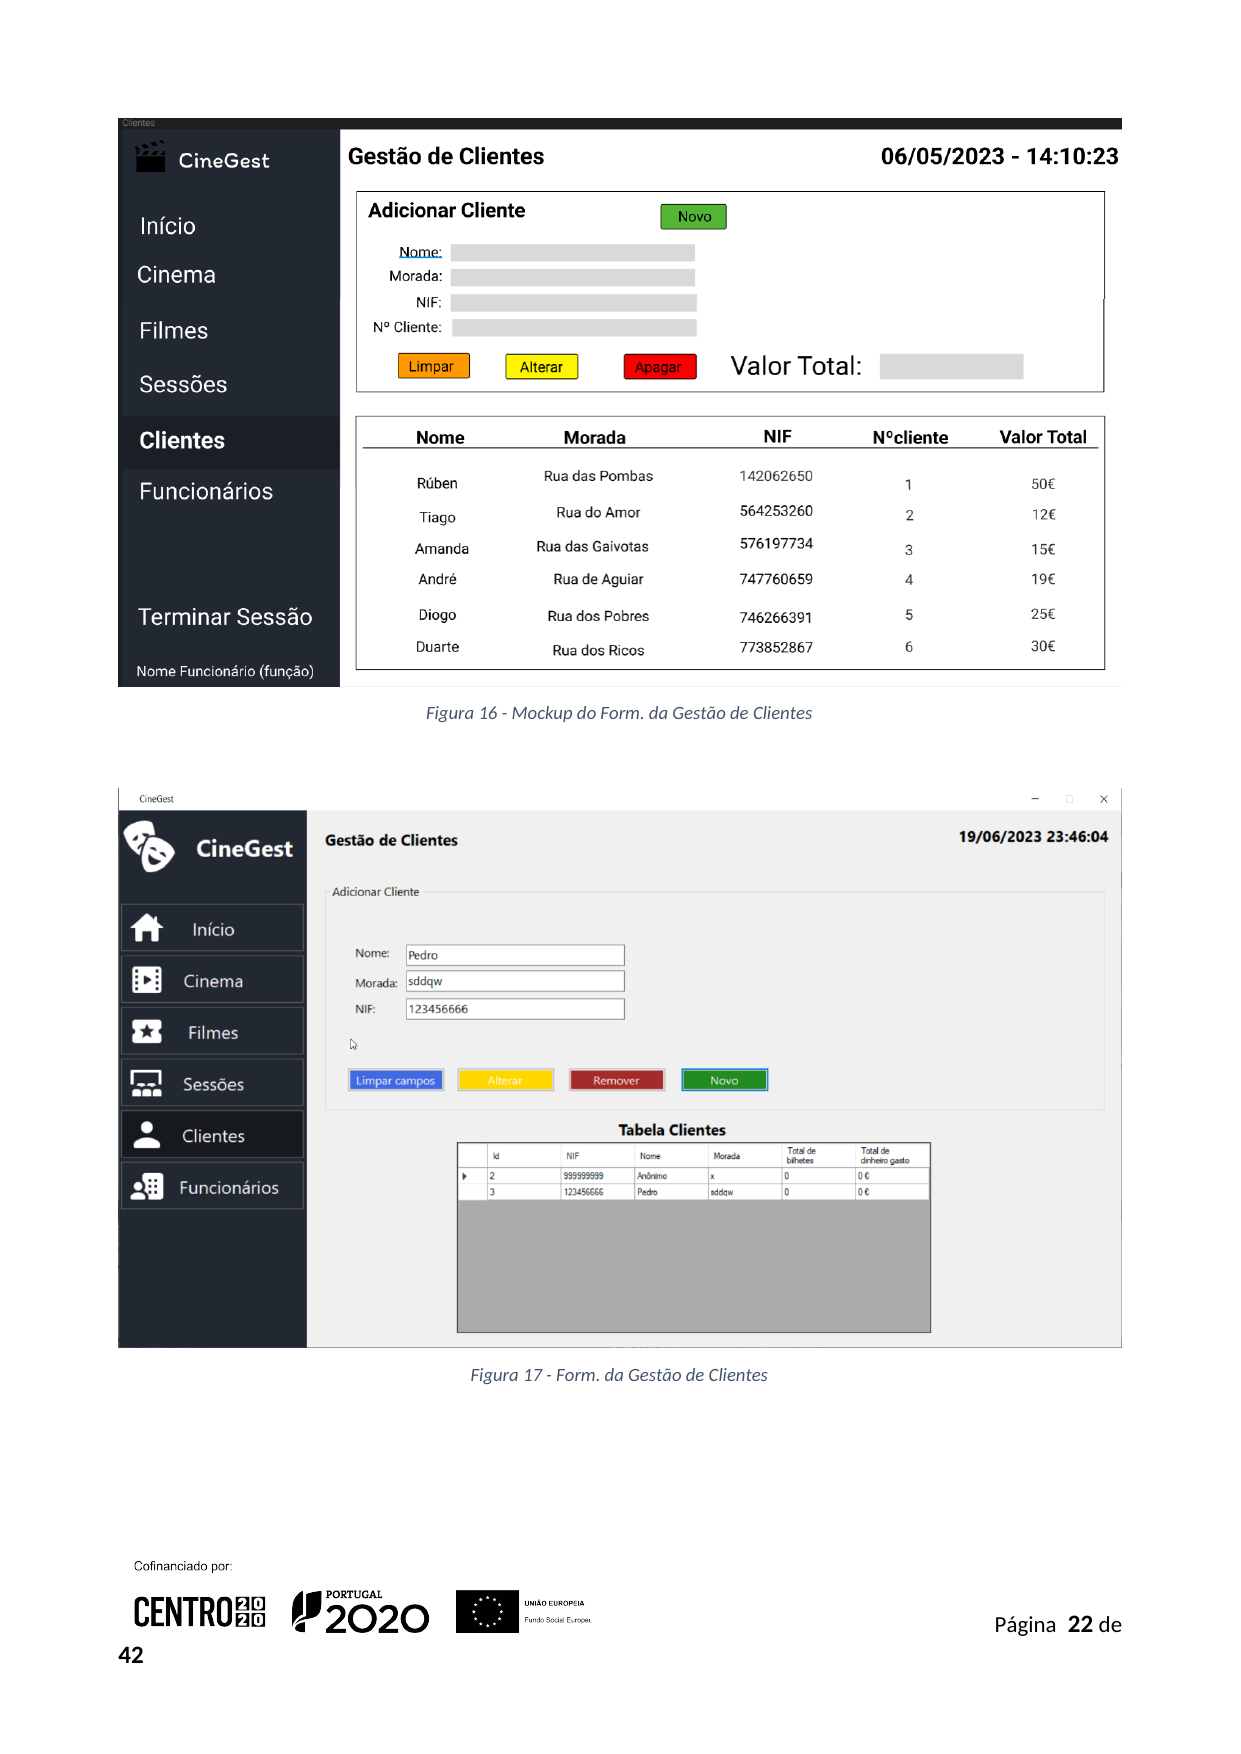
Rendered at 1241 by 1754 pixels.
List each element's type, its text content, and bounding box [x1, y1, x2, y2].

picture [134, 1561, 592, 1633]
picture [118, 118, 1122, 687]
picture [118, 788, 1122, 1348]
